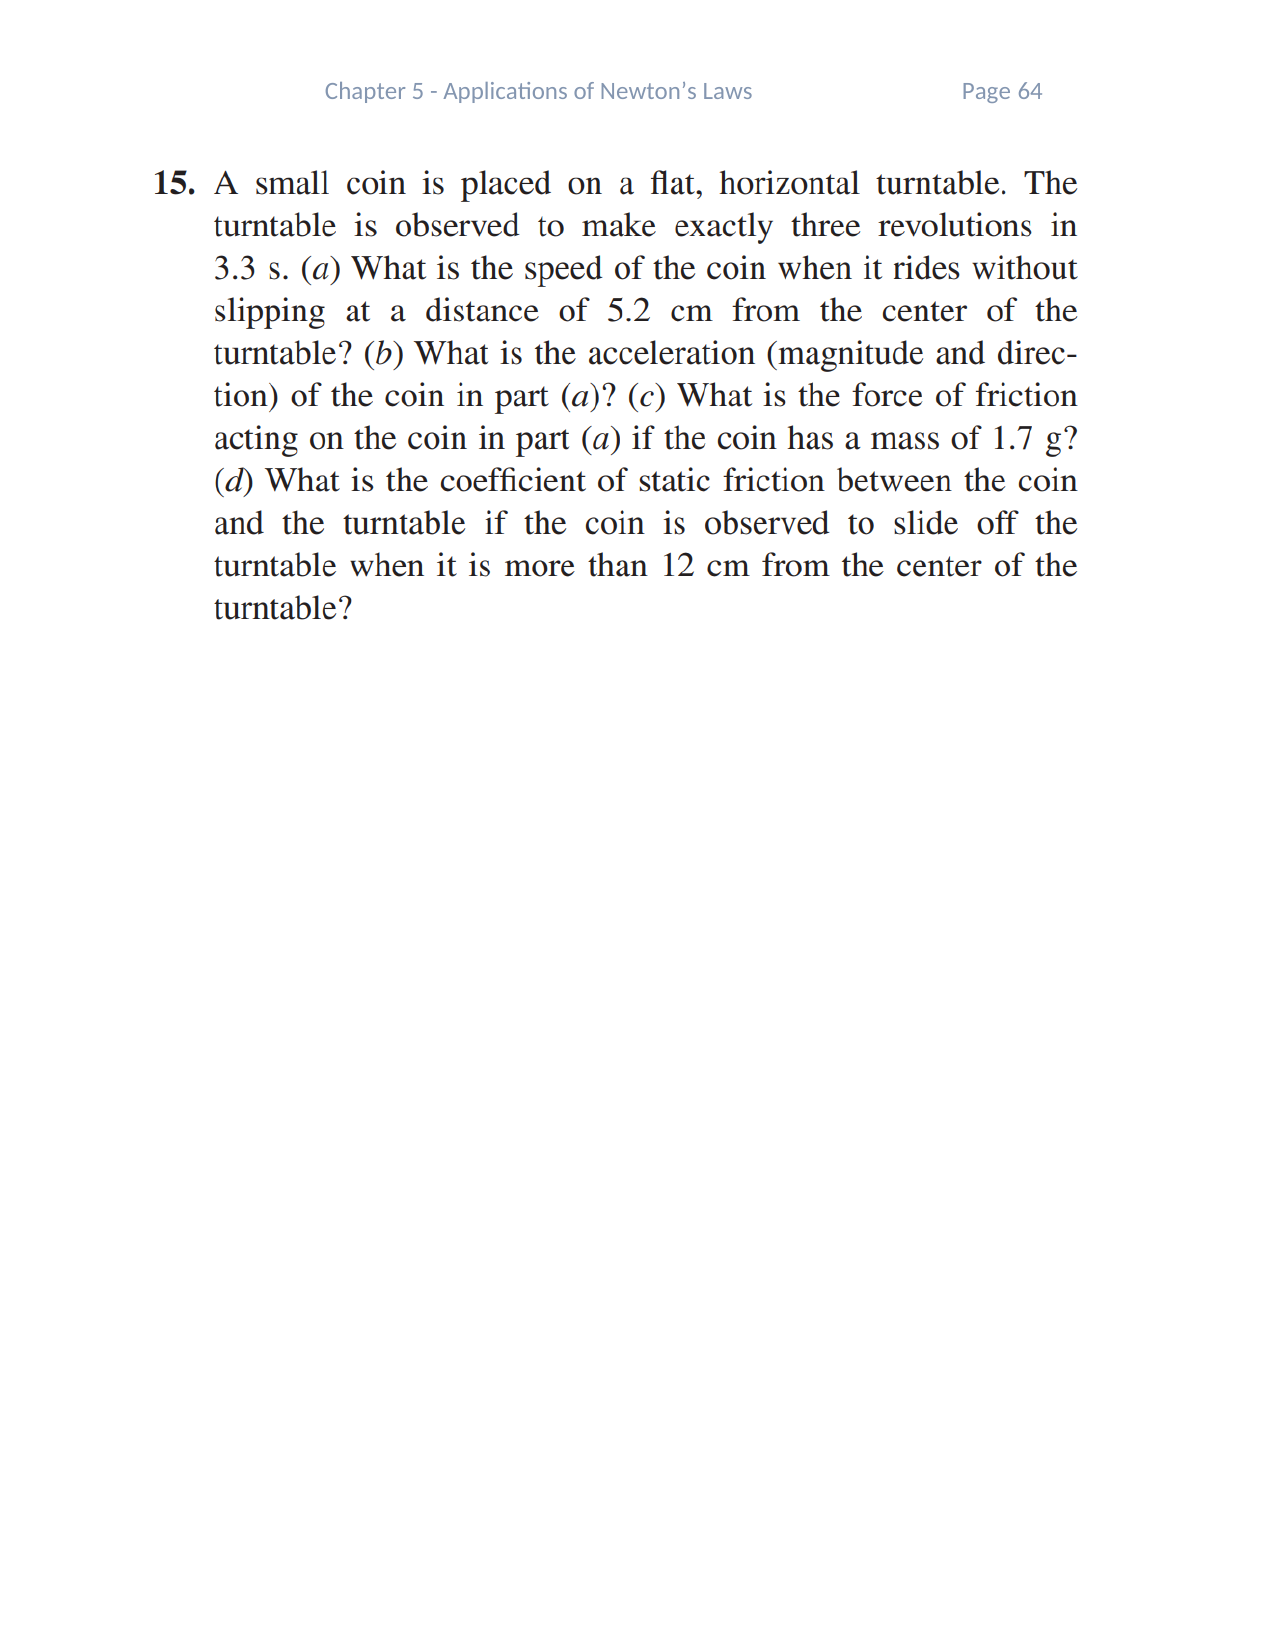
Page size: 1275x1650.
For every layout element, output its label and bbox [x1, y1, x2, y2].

picture [135, 150, 1110, 628]
